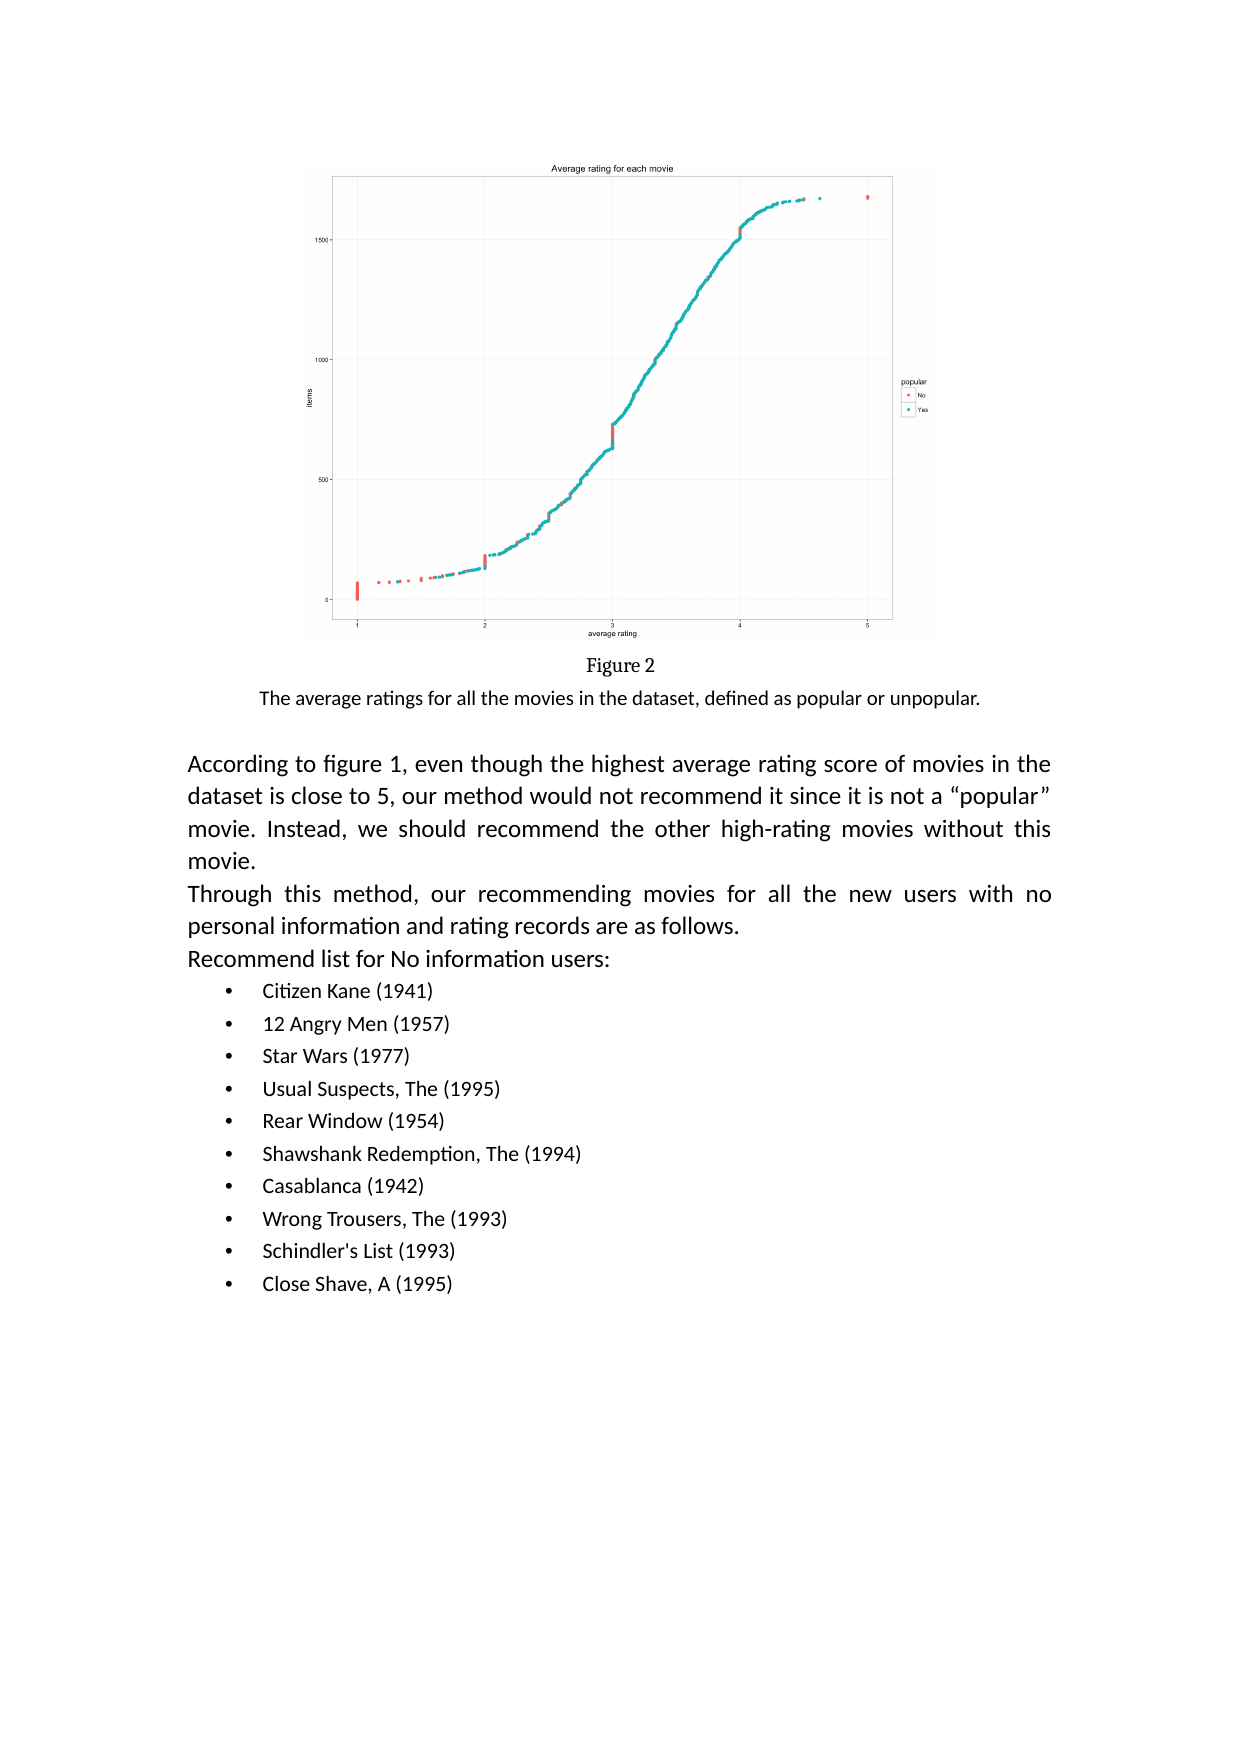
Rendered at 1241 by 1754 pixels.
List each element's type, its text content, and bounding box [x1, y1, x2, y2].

list Schindler's List (1993) [225, 1234, 1053, 1267]
text Recommend list for No information users: [187, 942, 1053, 974]
text Through this method, our recommending movies for all the new users with no personal information and rating records are as follows. [187, 877, 1053, 942]
list Usual Suspects, The (1995) [225, 1072, 1053, 1104]
list Star Wars (1977) [225, 1039, 1053, 1072]
list Wrong Trousers, The (1993) [225, 1202, 1053, 1234]
list Rear Window (1954) [225, 1104, 1053, 1137]
text Figure 2 [187, 649, 1053, 682]
list Casablanca (1942) [225, 1169, 1053, 1202]
list Citizen Kane (1941) [225, 974, 1053, 1007]
list 12 Angry Men (1957) [225, 1007, 1053, 1039]
text The average ratings for all the movies in the dataset, defined as popular or unpopular. [187, 682, 1053, 714]
text According to figure 1, even though the highest average rating score of movies in the dataset is close to 5, our method would not recommend it since it is not a “popular” movie. Instead, we should recommend the other high-rating movies without this movie. [187, 747, 1053, 877]
picture [301, 162, 939, 641]
list Close Shave, A (1995) [225, 1267, 1053, 1299]
list Shawshank Redemption, The (1994) [225, 1137, 1053, 1169]
